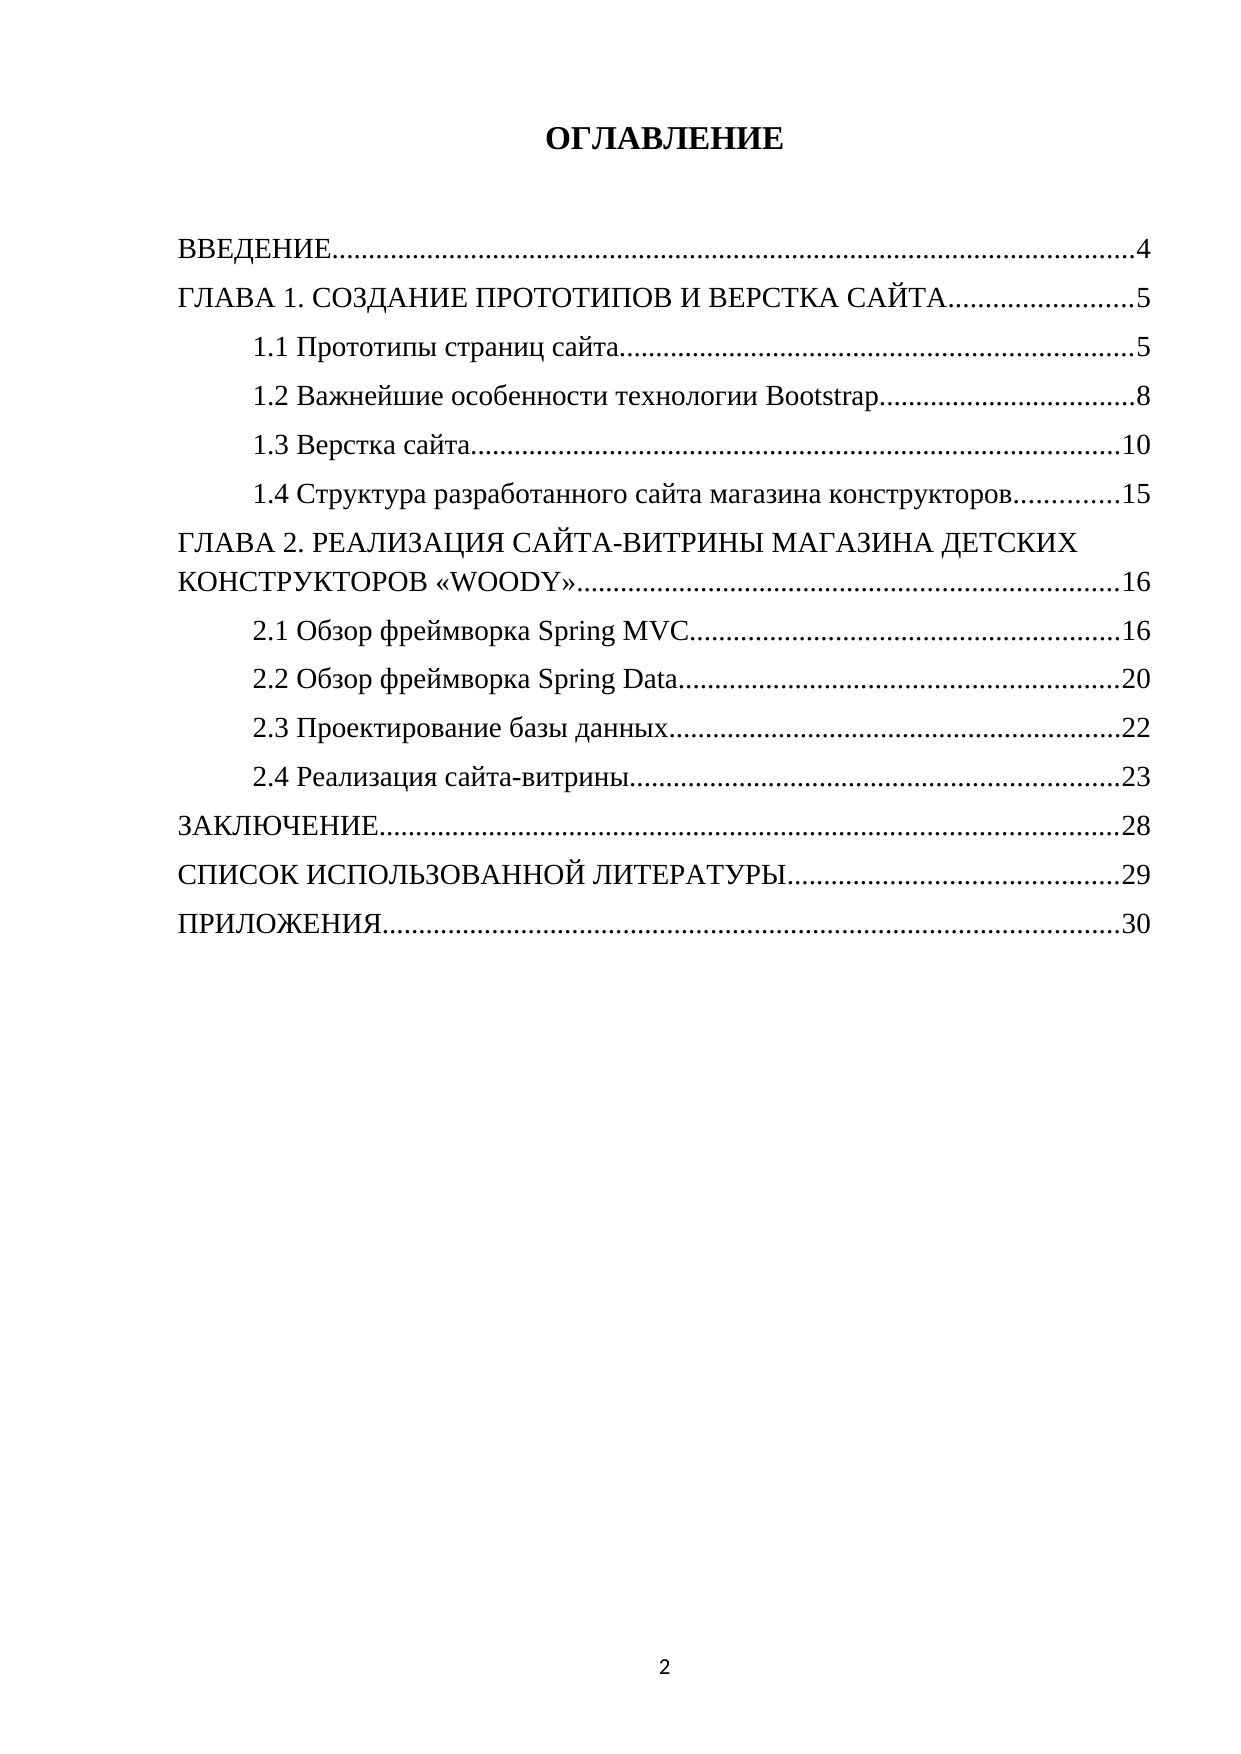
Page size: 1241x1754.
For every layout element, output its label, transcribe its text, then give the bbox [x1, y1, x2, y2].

text 1.3 Верстка сайта 10 [177, 427, 1152, 461]
text 2.1 Обзор фреймворка Spring MVC 16 [177, 613, 1152, 646]
text ВВЕДЕНИЕ 4 [177, 231, 1152, 265]
text ПРИЛОЖЕНИЯ 30 [177, 906, 1152, 940]
text 2.3 Проектирование базы данных 22 [177, 711, 1152, 744]
text ОГЛАВЛЕНИЕ [177, 118, 1152, 156]
text 2.2 Обзор фреймворка Spring Data 20 [177, 662, 1152, 695]
text 1.4 Структура разработанного сайта магазина конструкторов 15 [177, 476, 1152, 510]
text 2.4 Реализация сайта-витрины 23 [177, 759, 1152, 793]
text ЗАКЛЮЧЕНИЕ 28 [177, 808, 1152, 842]
text ГЛАВА 2. РЕАЛИЗАЦИЯ САЙТА-ВИТРИНЫ МАГАЗИНА ДЕТСКИХ КОНСТРУКТОРОВ «WOODY» 16 [177, 525, 1152, 597]
text 1.1 Прототипы страниц сайта 5 [177, 329, 1152, 363]
text 1.2 Важнейшие особенности технологии Bootstrap 8 [177, 378, 1152, 412]
text СПИСОК ИСПОЛЬЗОВАННОЙ ЛИТЕРАТУРЫ 29 [177, 857, 1152, 891]
text ГЛАВА 1. СОЗДАНИЕ ПРОТОТИПОВ И ВЕРСТКА САЙТА 5 [177, 280, 1152, 314]
